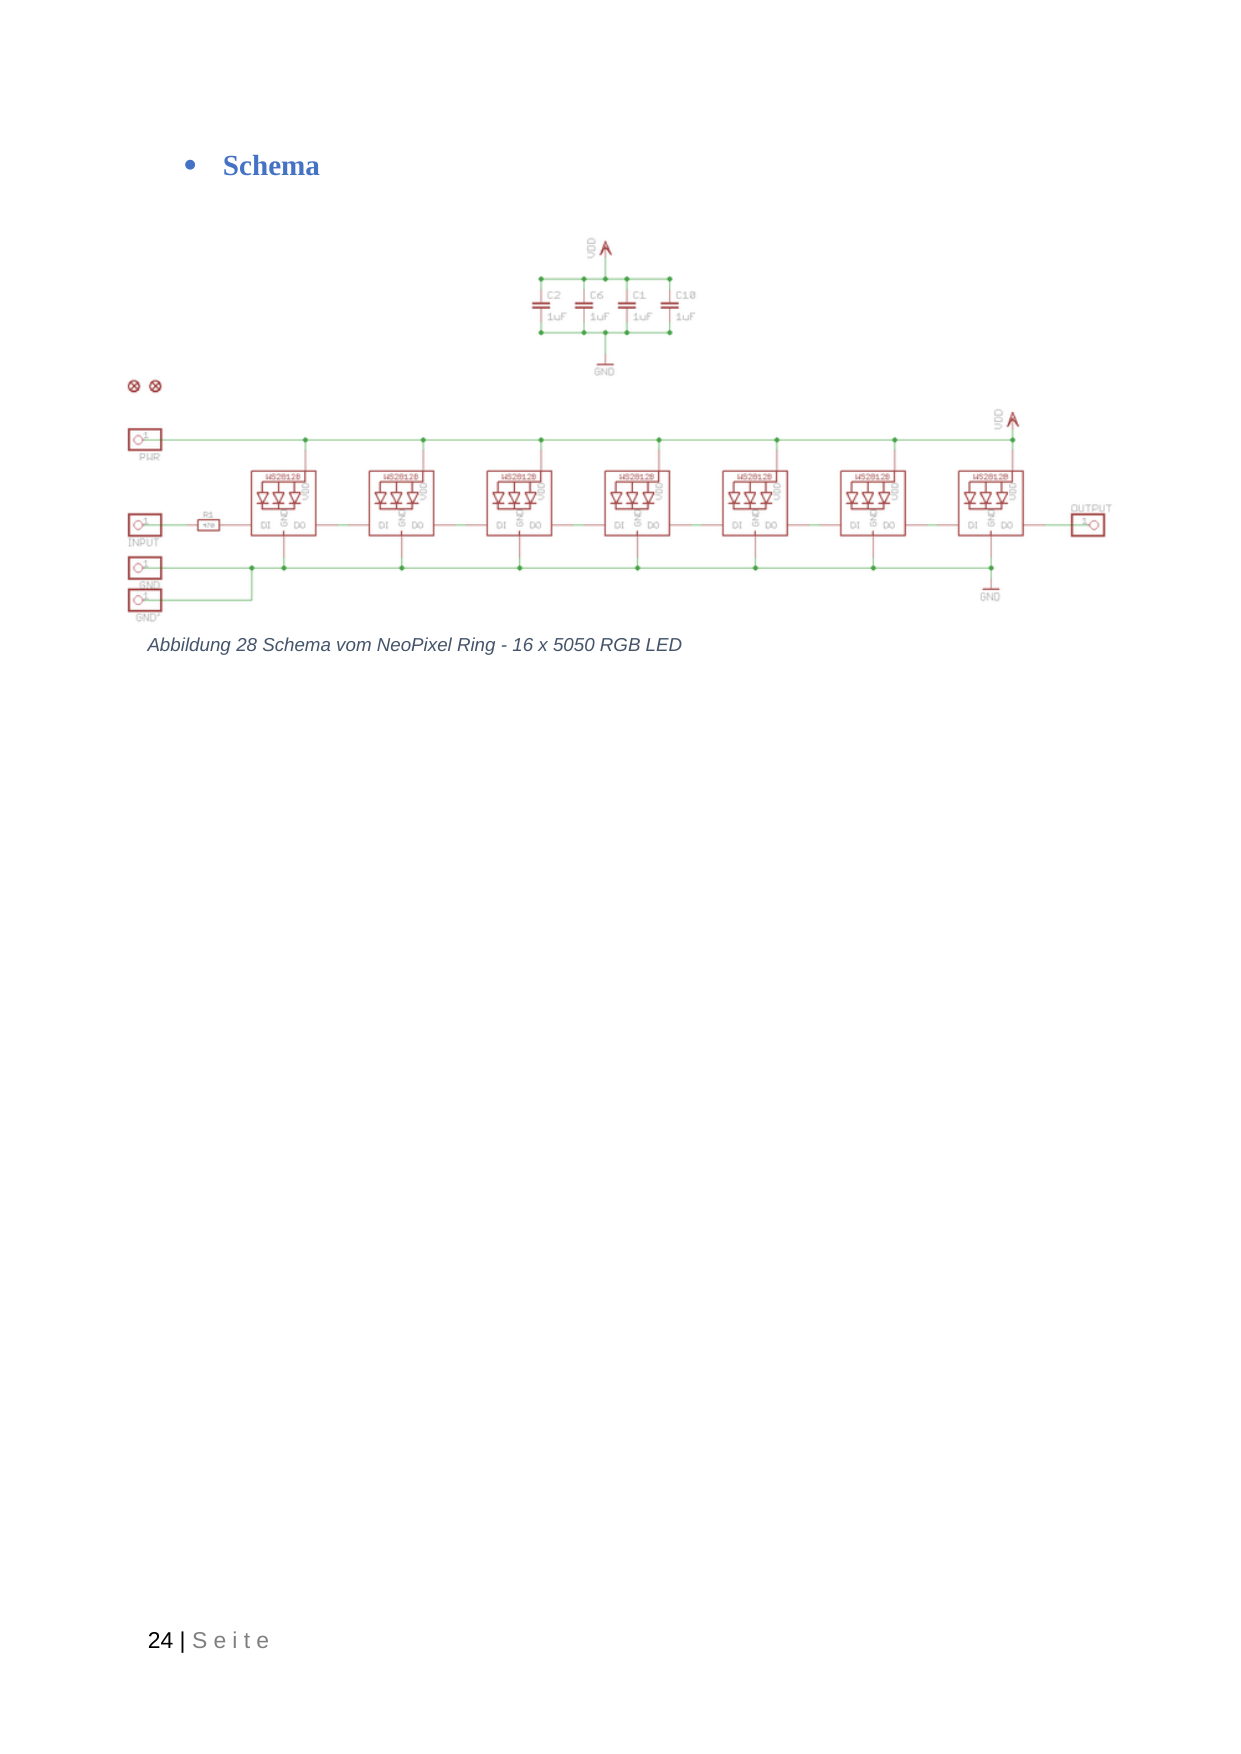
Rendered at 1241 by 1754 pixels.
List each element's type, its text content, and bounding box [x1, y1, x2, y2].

picture [123, 233, 1116, 625]
text Schema [185, 148, 1093, 181]
